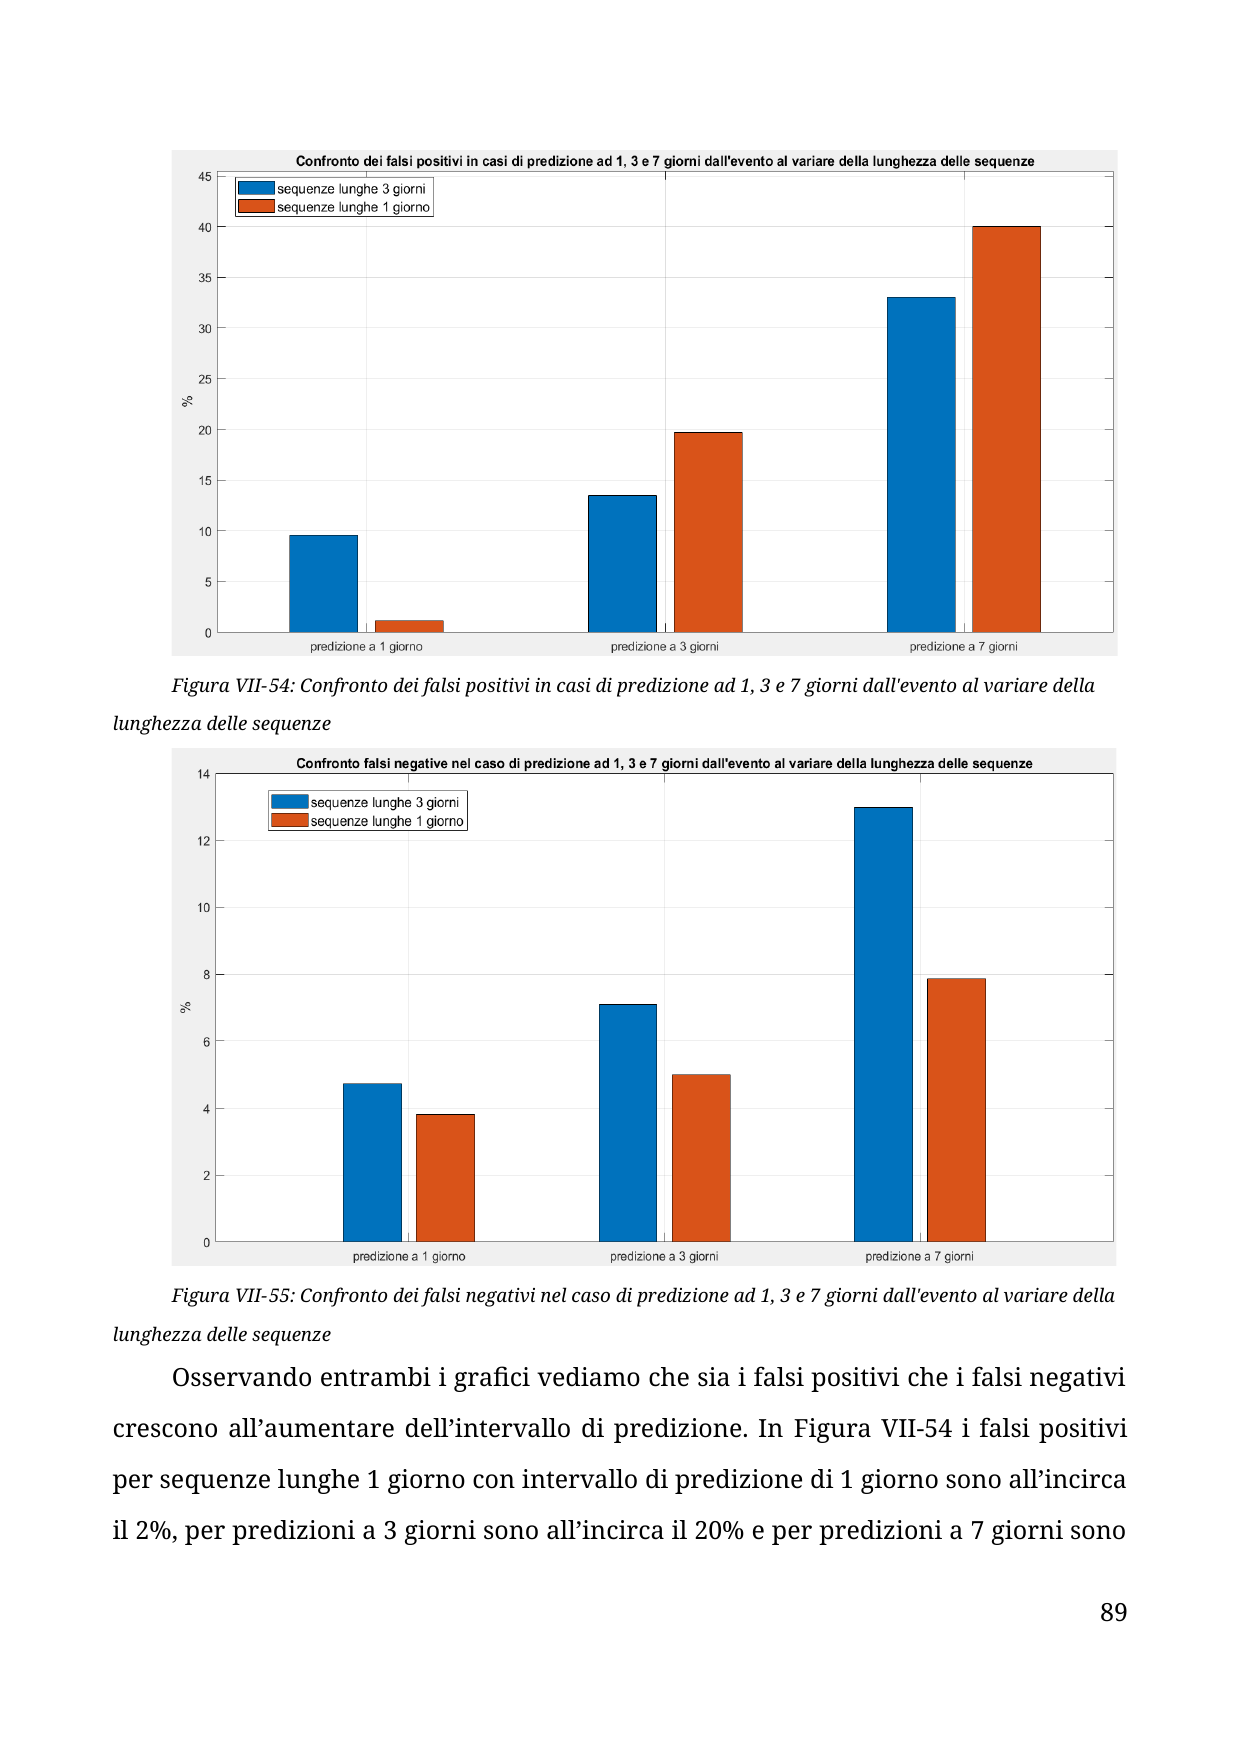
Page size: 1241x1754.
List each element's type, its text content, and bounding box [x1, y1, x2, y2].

picture [171, 748, 1117, 1266]
picture [171, 150, 1118, 656]
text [112, 1359, 1128, 1546]
